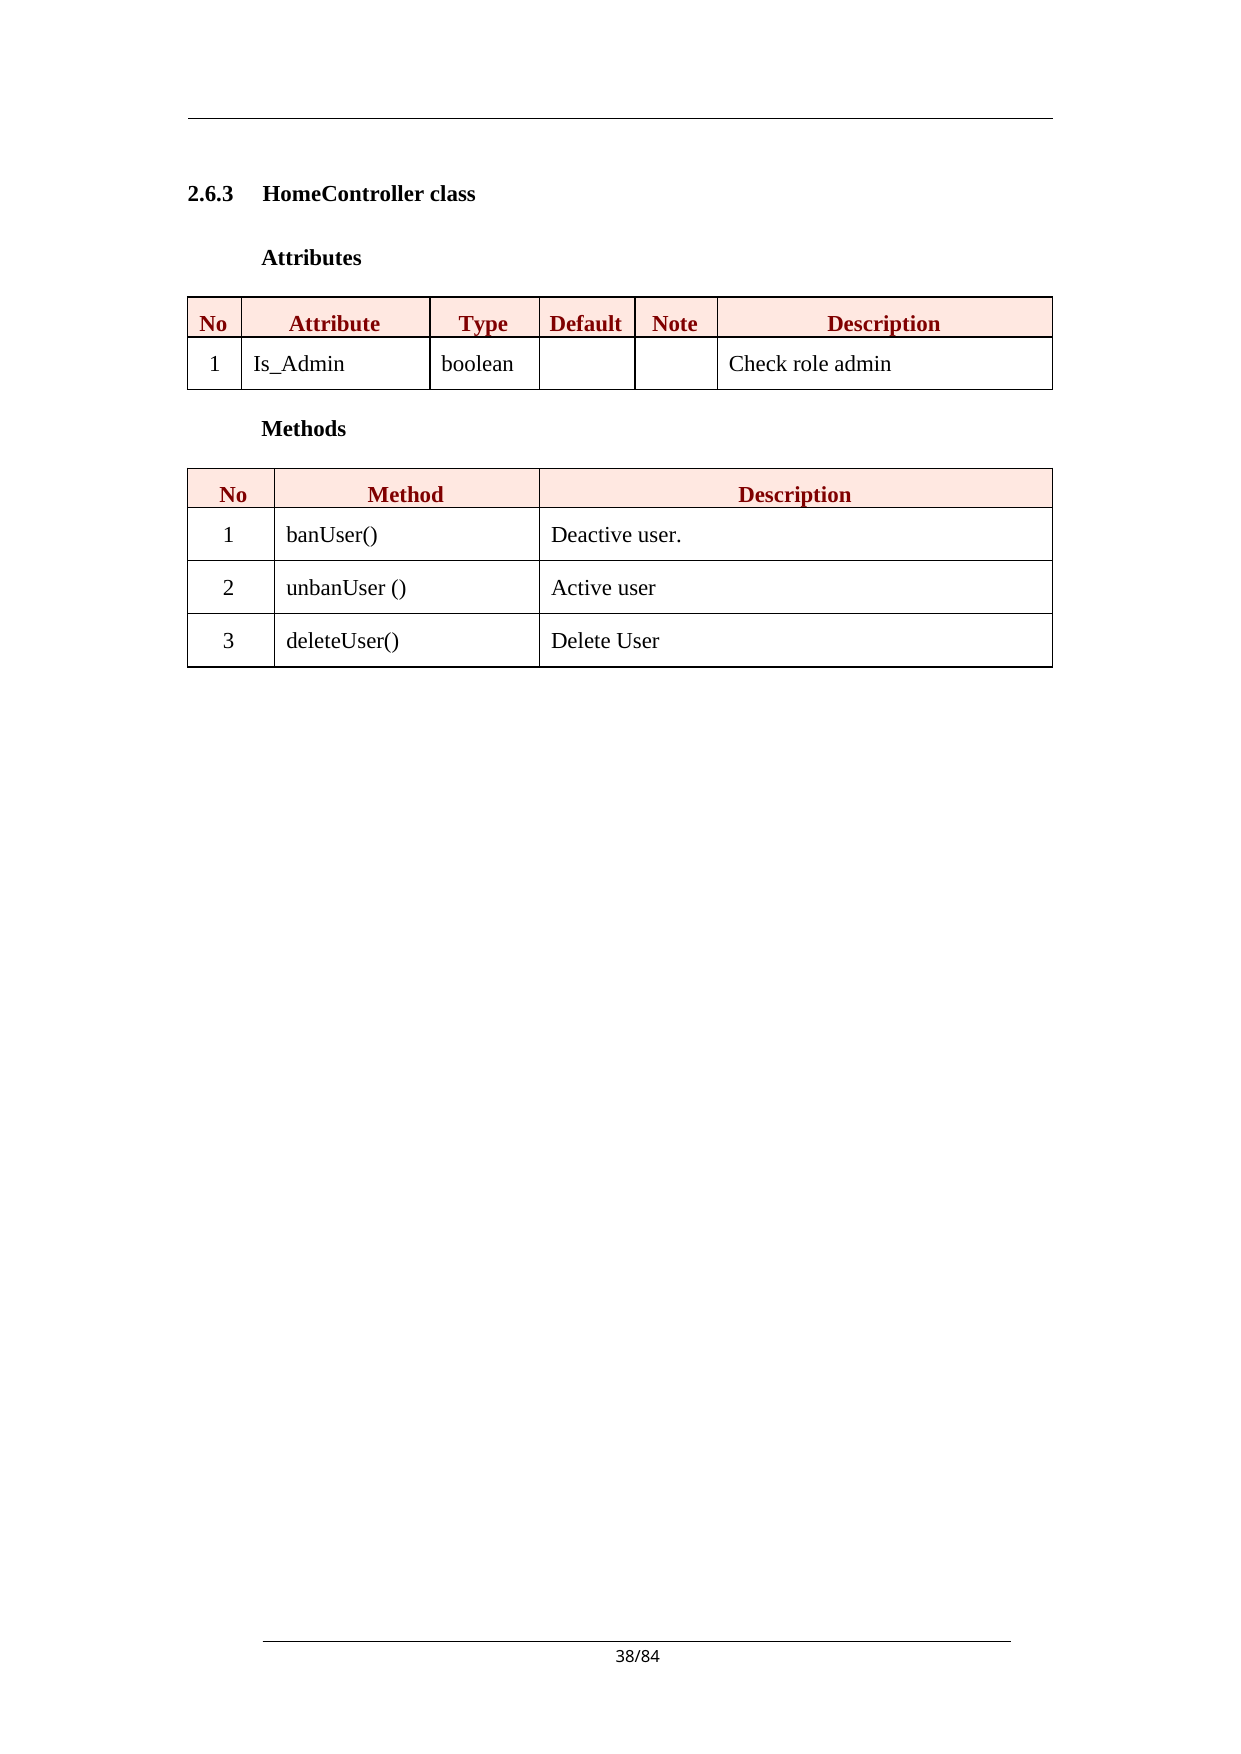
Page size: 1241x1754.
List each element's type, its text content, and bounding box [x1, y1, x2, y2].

table_cell [540, 338, 634, 389]
subtitle Methods [261, 415, 1053, 442]
table_header Description [718, 298, 1052, 336]
table_cell [636, 338, 717, 389]
table_cell banUser() [275, 508, 539, 560]
table_header Description [540, 469, 1052, 507]
table_cell unbanUser () [275, 561, 539, 613]
table_cell Delete User [540, 614, 1052, 666]
table_cell [188, 614, 274, 666]
table_cell deleteUser() [275, 614, 539, 666]
table_cell boolean [431, 338, 539, 389]
table_cell Active user [540, 561, 1052, 613]
table_cell [188, 508, 274, 560]
table_header Default [540, 298, 634, 336]
table_cell [188, 561, 274, 613]
table_cell Deactive user. [540, 508, 1052, 560]
subtitle Attributes [261, 244, 1053, 271]
table_header Attribute [242, 298, 429, 336]
table_header Note [636, 298, 717, 336]
table_header No [188, 298, 241, 336]
table_header Method [275, 469, 539, 507]
table_header Type [431, 298, 539, 336]
table_cell Is_Admin [242, 338, 429, 389]
subtitle HomeController class [187, 180, 1053, 206]
table_cell 1 [188, 338, 241, 389]
table_header No [188, 469, 274, 507]
table_cell Check role admin [718, 338, 1052, 389]
